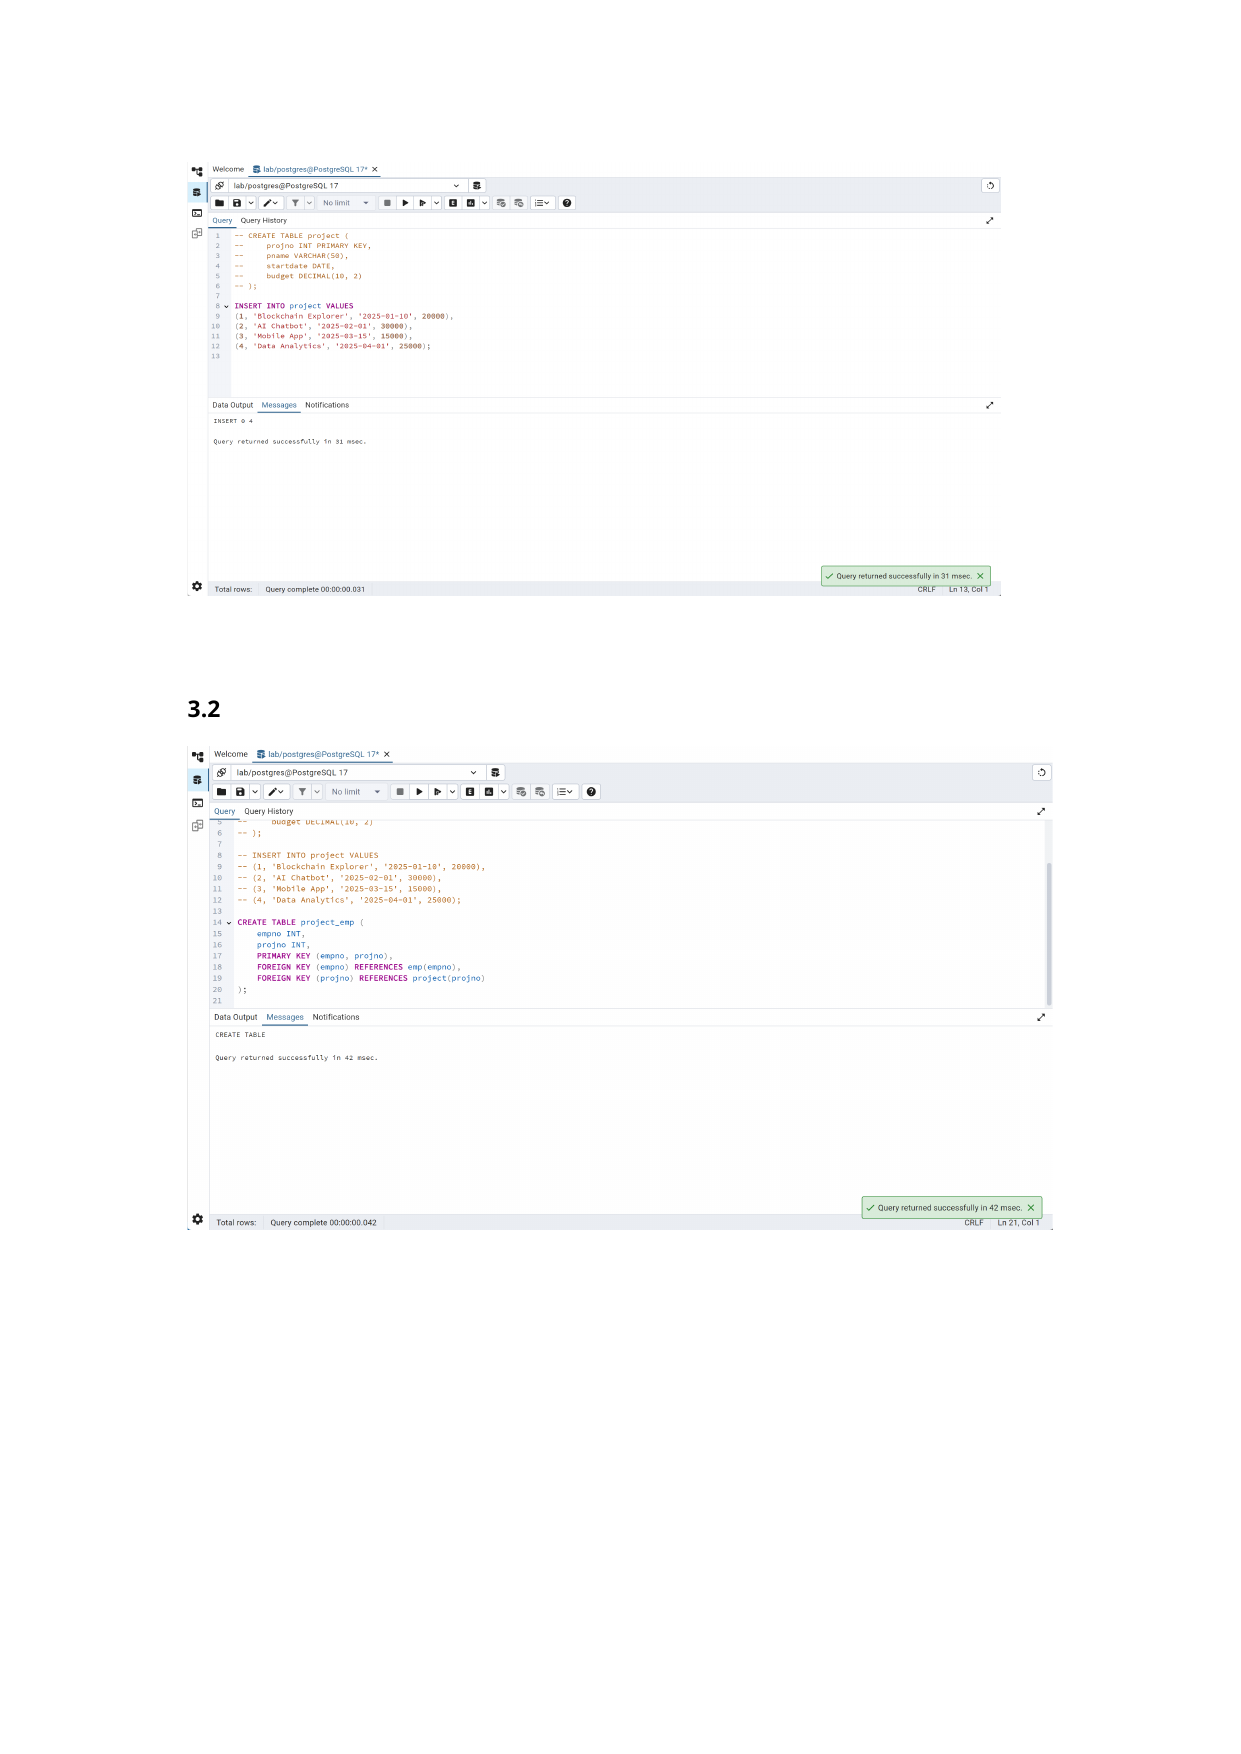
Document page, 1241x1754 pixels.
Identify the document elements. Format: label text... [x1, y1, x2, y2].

picture [187, 162, 1001, 596]
picture [187, 746, 1053, 1230]
text 3.2 [187, 692, 1053, 725]
